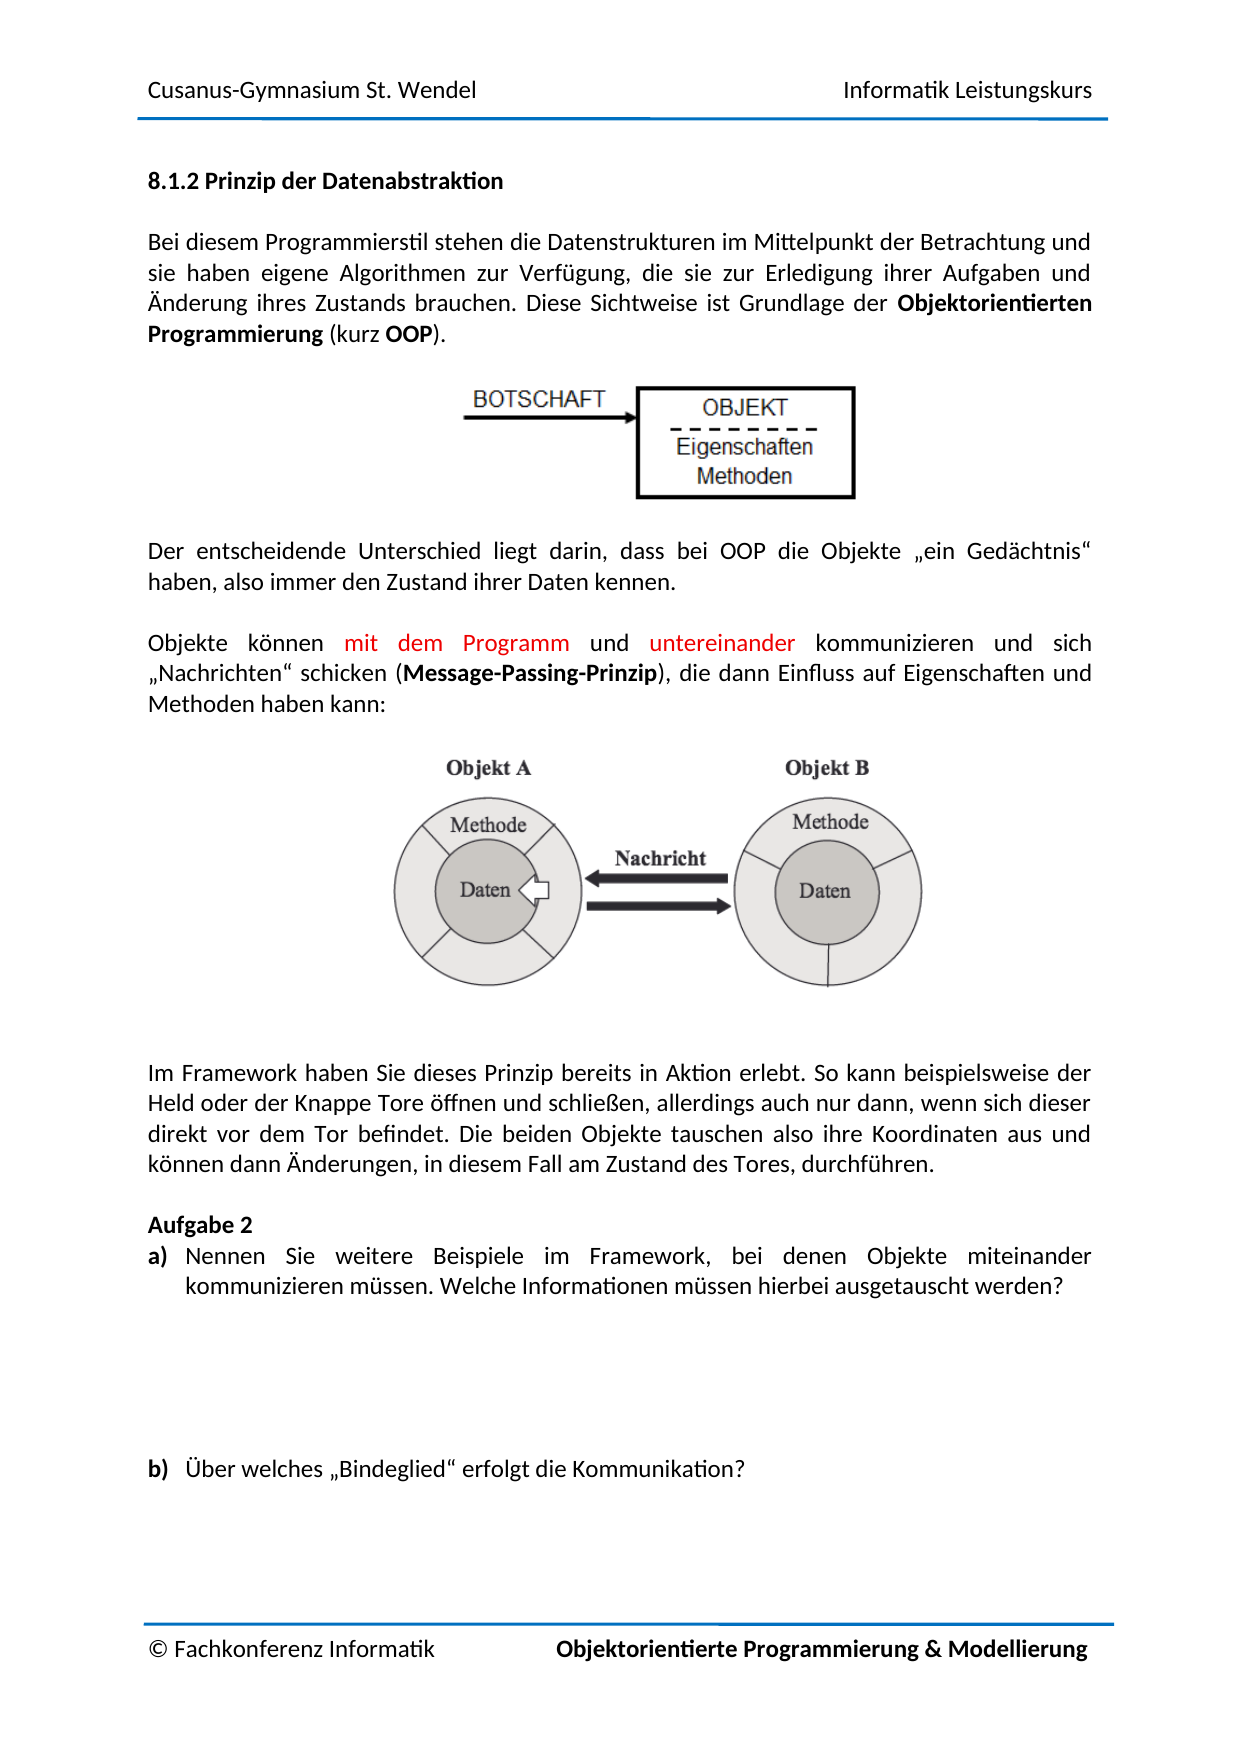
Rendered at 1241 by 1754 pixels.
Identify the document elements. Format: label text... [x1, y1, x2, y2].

picture [455, 378, 860, 505]
text 8.1.2 Prinzip der Datenabstraktion [148, 165, 1093, 196]
picture [375, 748, 940, 996]
text Der entscheidende Unterschied liegt darin, dass bei OOP die Objekte „ein Gedächtnis“ haben, also immer den Zustand ihrer Daten kennen. [148, 535, 1093, 596]
list Über welches „Bindeglied“ erfolgt die Kommunikation? [148, 1453, 1093, 1484]
text Im Framework haben Sie dieses Prinzip bereits in Aktion erlebt. So kann beispielsweise der Held oder der Knappe Tore öffnen und schließen, allerdings auch nur dann, wenn sich dieser direkt vor dem Tor befindet. Die beiden Objekte tauschen also ihre Koordinaten aus und können dann Änderungen, in diesem Fall am Zustand des Tores, durchführen. [148, 1057, 1093, 1179]
text Objekte können mit dem Programm und untereinander kommunizieren und sich „Nachrichten“ schicken (Message-Passing-Prinzip), die dann Einfluss auf Eigenschaften und Methoden haben kann: [148, 627, 1093, 718]
text Aufgabe 2 [148, 1209, 1093, 1240]
text Bei diesem Programmierstil stehen die Datenstrukturen im Mittelpunkt der Betrachtung und sie haben eigene Algorithmen zur Verfügung, die sie zur Erledigung ihrer Aufgaben und Änderung ihres Zustands brauchen. Diese Sichtweise ist Grundlage der Objektorientierten Programmierung (kurz OOP). [148, 226, 1093, 348]
list Nennen Sie weitere Beispiele im Framework, bei denen Objekte miteinander kommunizieren müssen. Welche Informationen müssen hierbei ausgetauscht werden? [148, 1240, 1093, 1301]
